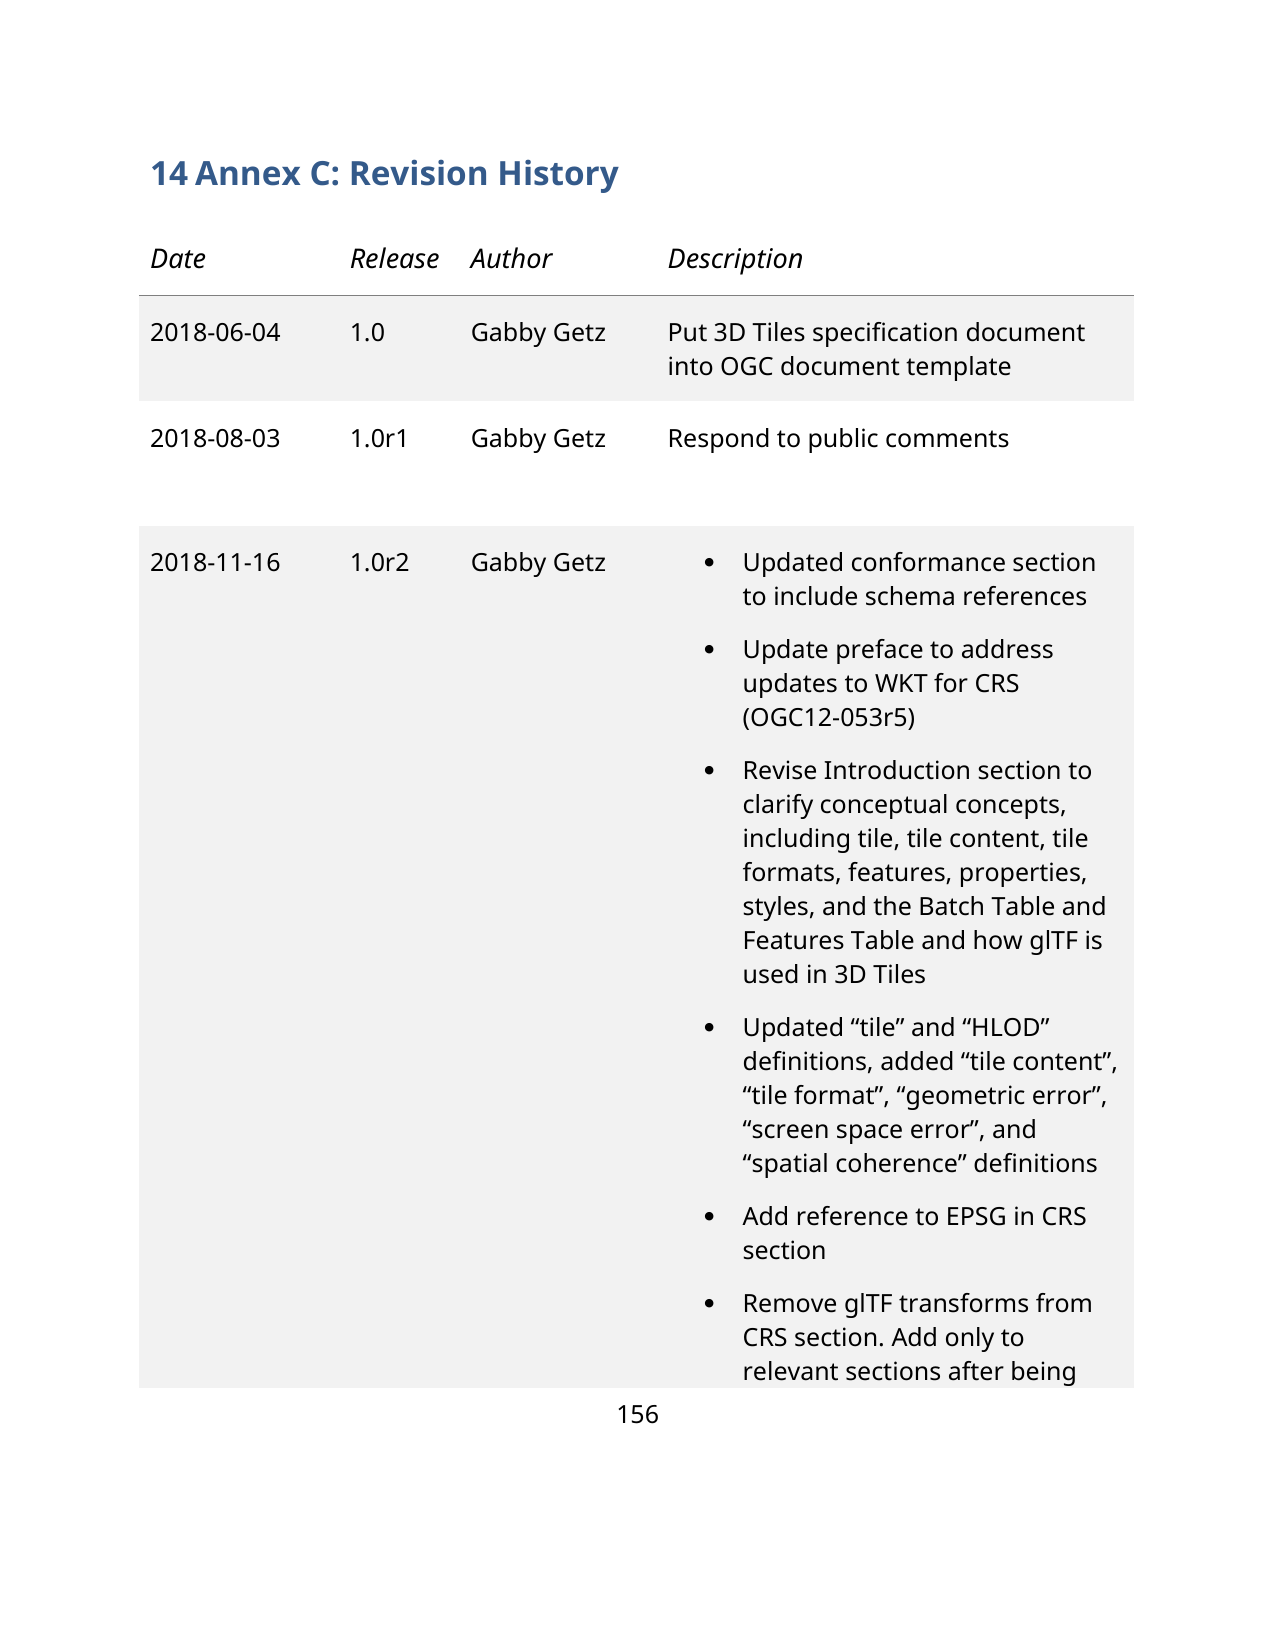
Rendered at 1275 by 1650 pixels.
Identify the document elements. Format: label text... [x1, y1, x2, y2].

table_header Release [338, 220, 459, 295]
table_header Author [459, 220, 656, 295]
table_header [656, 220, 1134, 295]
table_header Date [139, 220, 338, 295]
subtitle Annex C: Revision History [150, 150, 1125, 195]
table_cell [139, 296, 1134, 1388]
